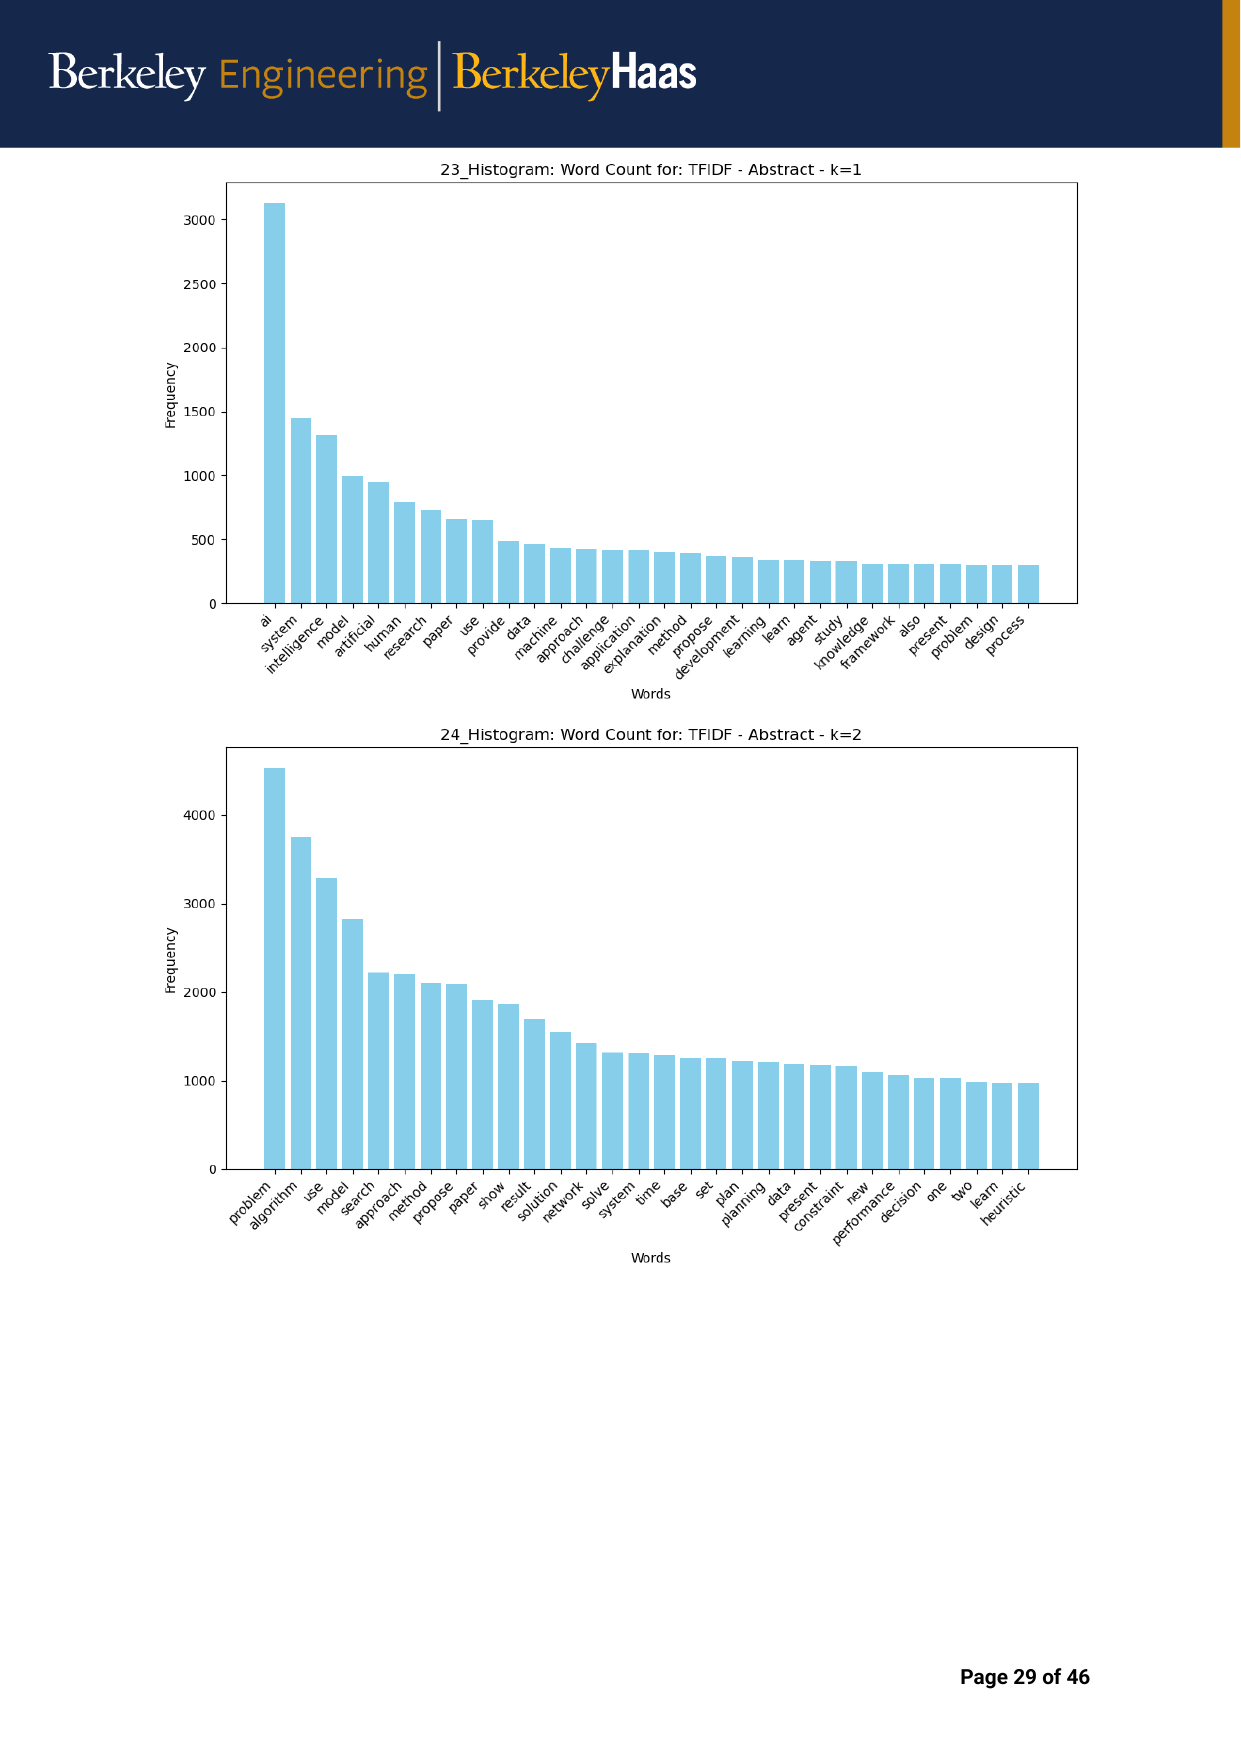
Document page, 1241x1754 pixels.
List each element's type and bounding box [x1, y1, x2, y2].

picture [150, 150, 1091, 1279]
picture [0, 0, 1241, 148]
